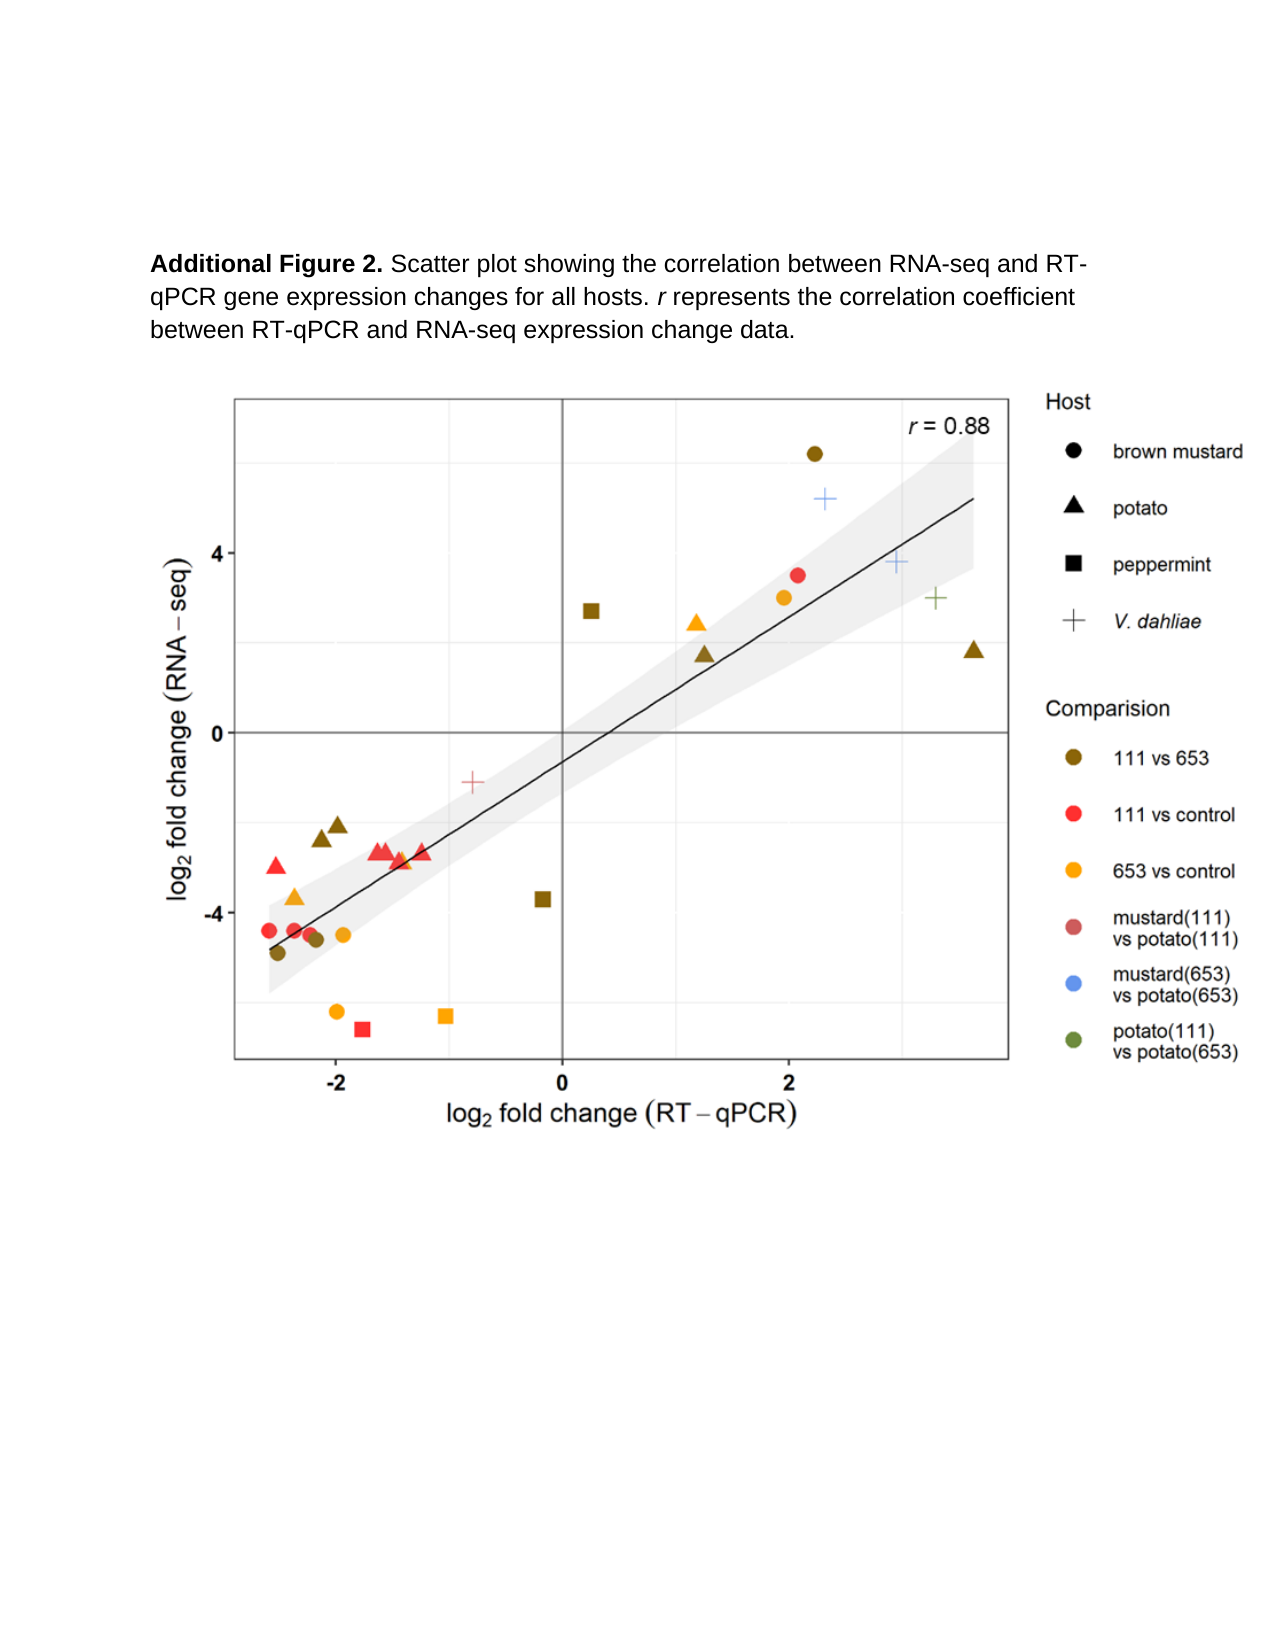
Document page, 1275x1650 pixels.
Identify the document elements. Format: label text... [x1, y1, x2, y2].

text Additional Figure 2. Scatter plot showing the correlation between RNA-seq and RT-qPCR gene expression changes for all hosts. r represents the correlation coefficient between RT-qPCR and RNA-seq expression change data. [150, 249, 1125, 347]
picture [150, 347, 1268, 1146]
